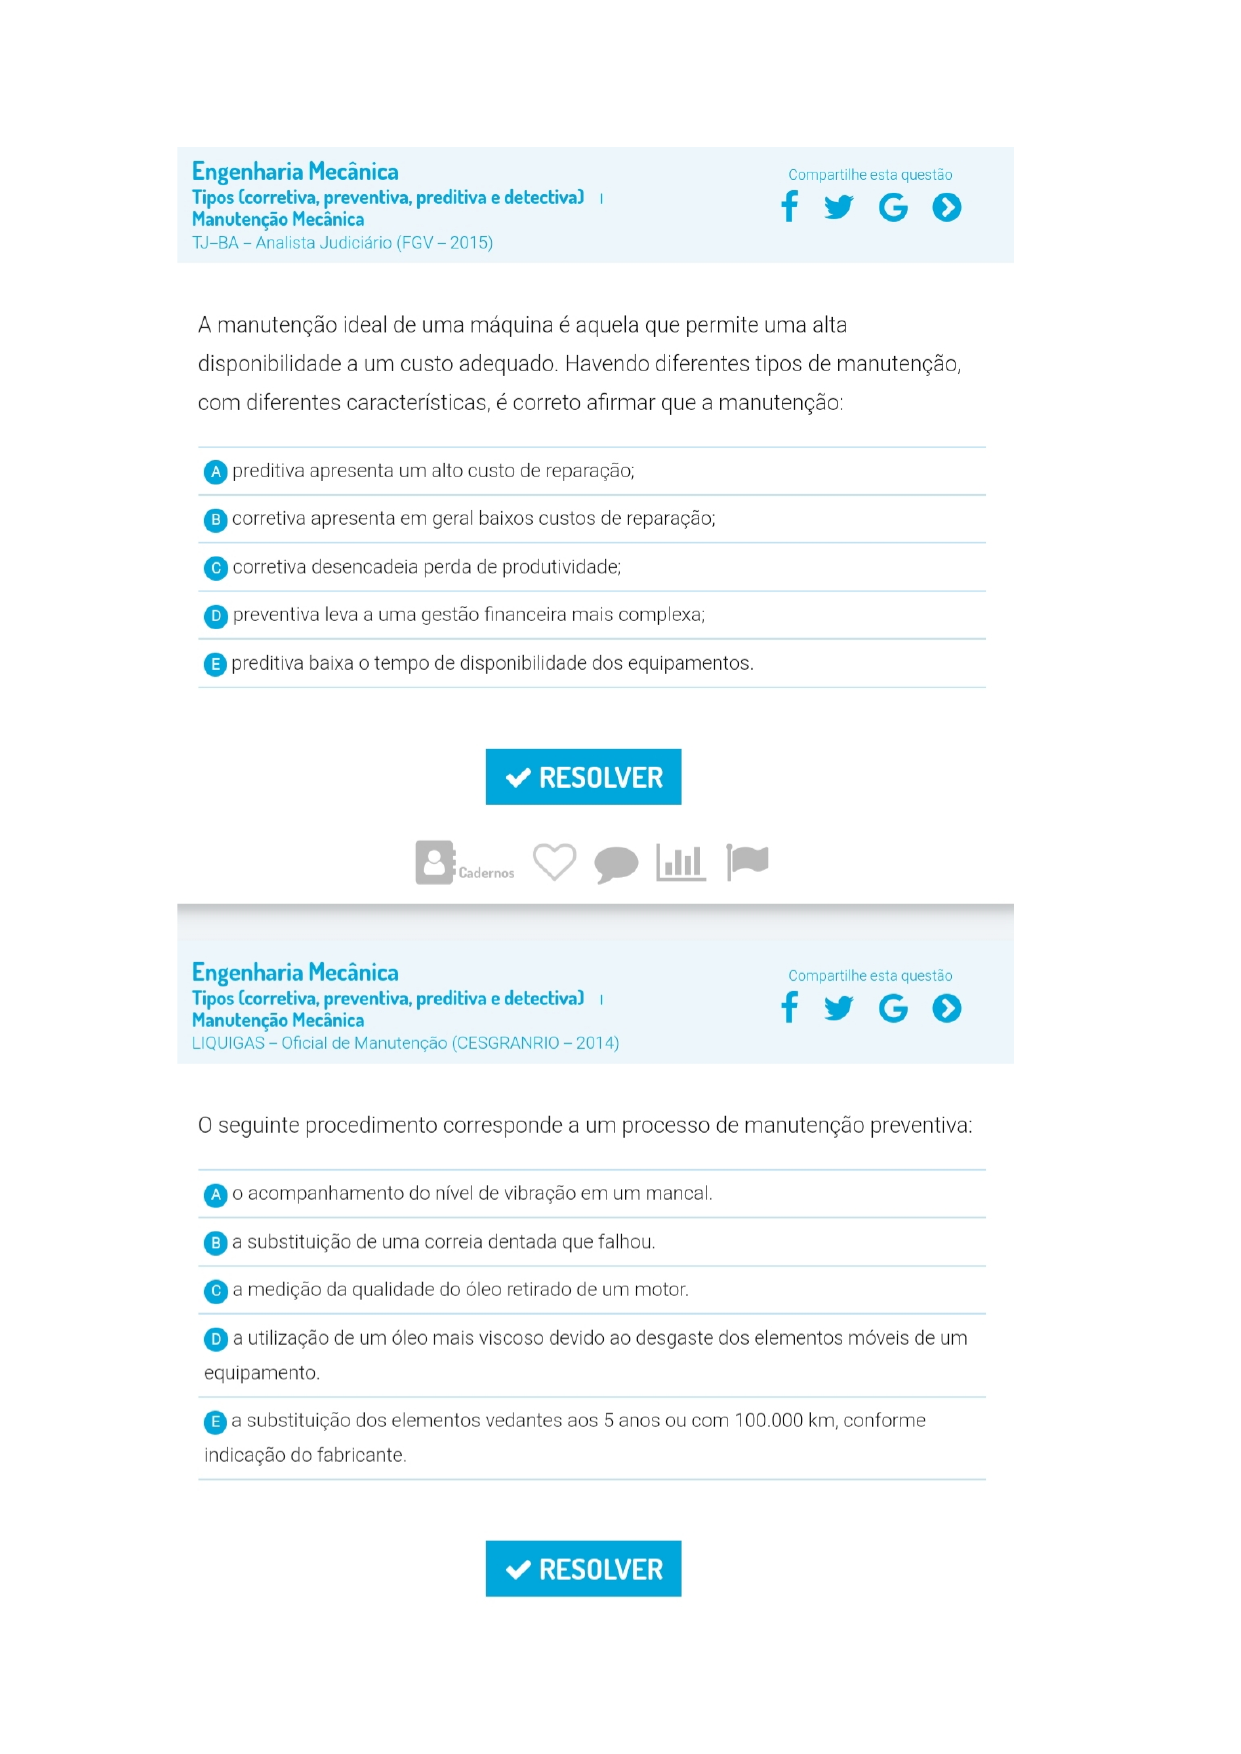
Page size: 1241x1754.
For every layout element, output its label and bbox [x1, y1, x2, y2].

picture [177, 147, 1014, 1607]
